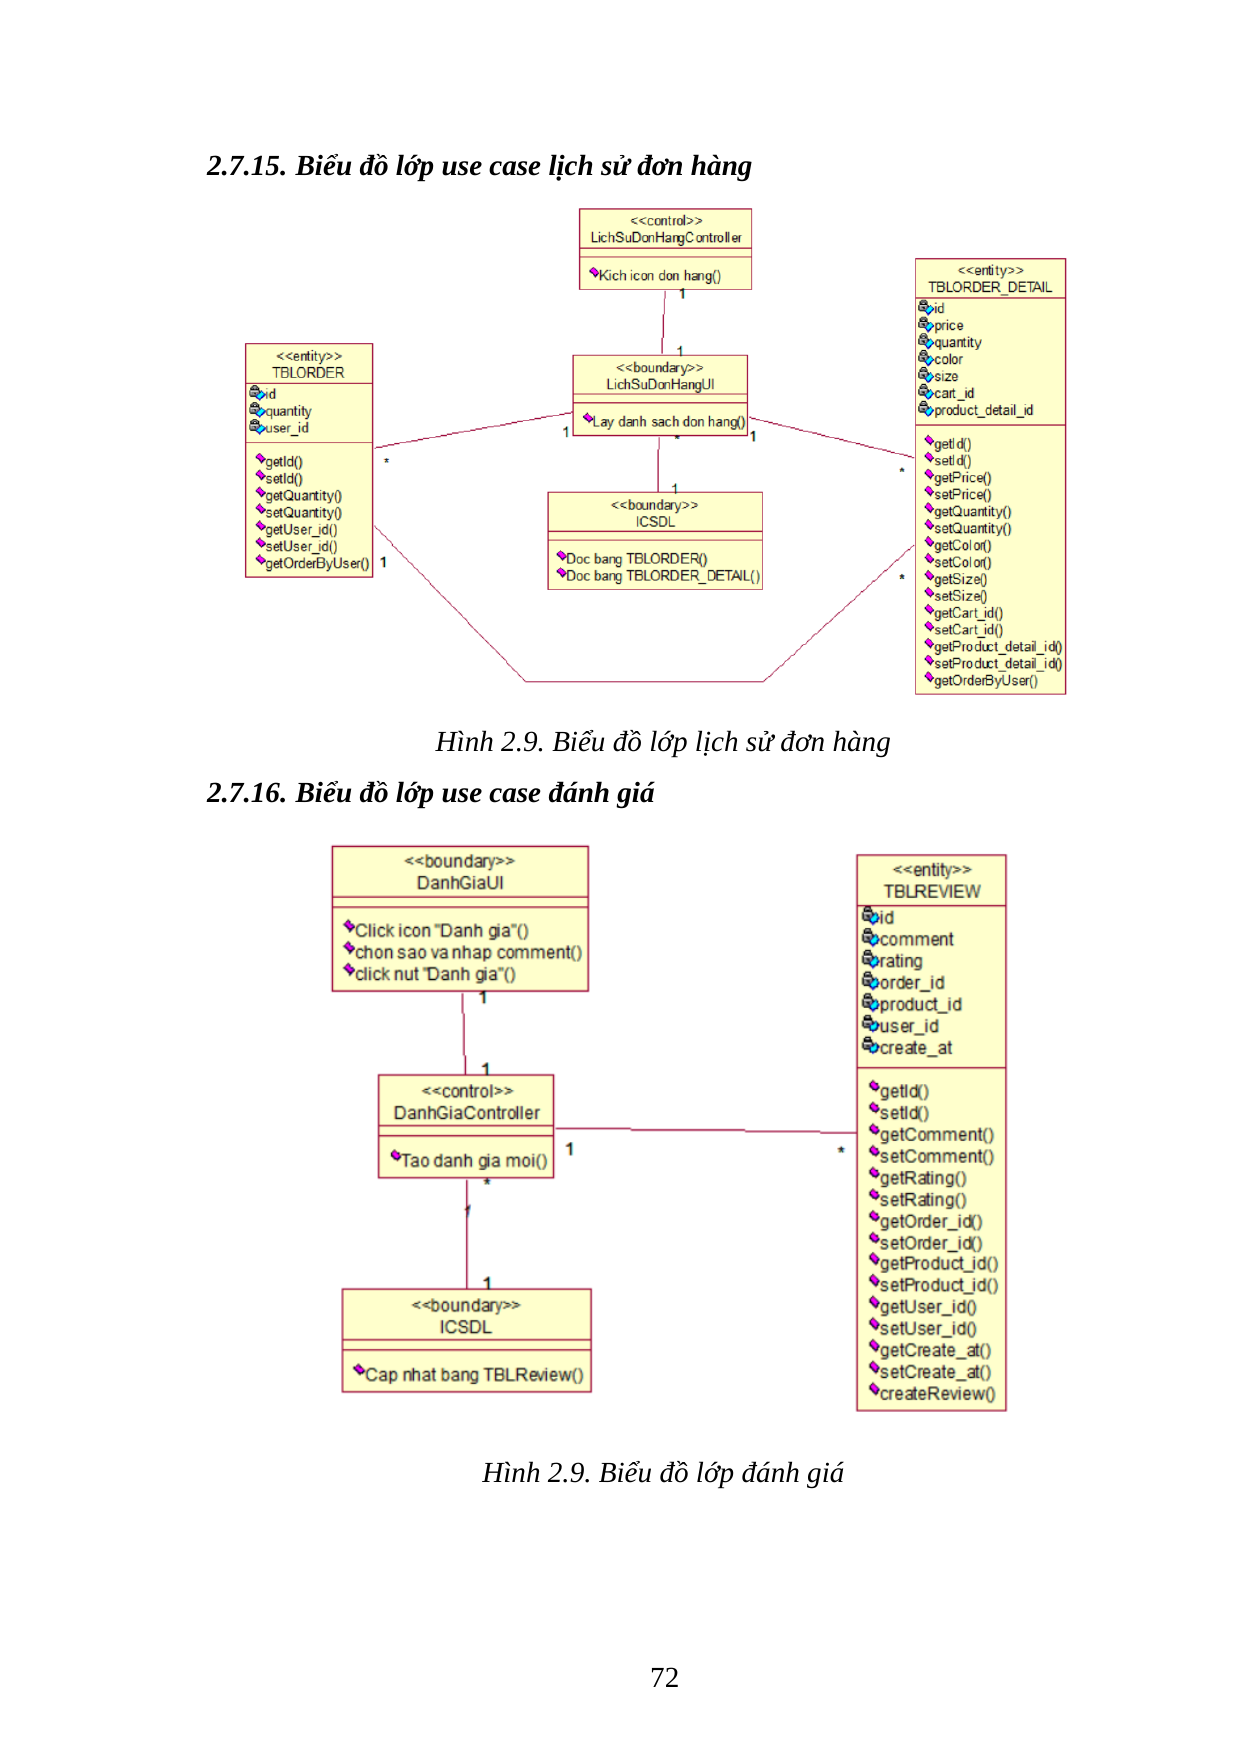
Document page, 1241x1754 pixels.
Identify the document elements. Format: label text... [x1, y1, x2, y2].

text Hình 2.9. Biểu đồ lớp lịch sử đơn hàng [207, 724, 1122, 758]
picture [206, 825, 1123, 1436]
text Hình 2.9. Biểu đồ lớp đánh giá [207, 1455, 1122, 1488]
picture [206, 198, 1123, 710]
subtitle Biểu đồ lớp use case đánh giá [207, 775, 1122, 808]
subtitle Biểu đồ lớp use case lịch sử đơn hàng [207, 148, 1122, 181]
